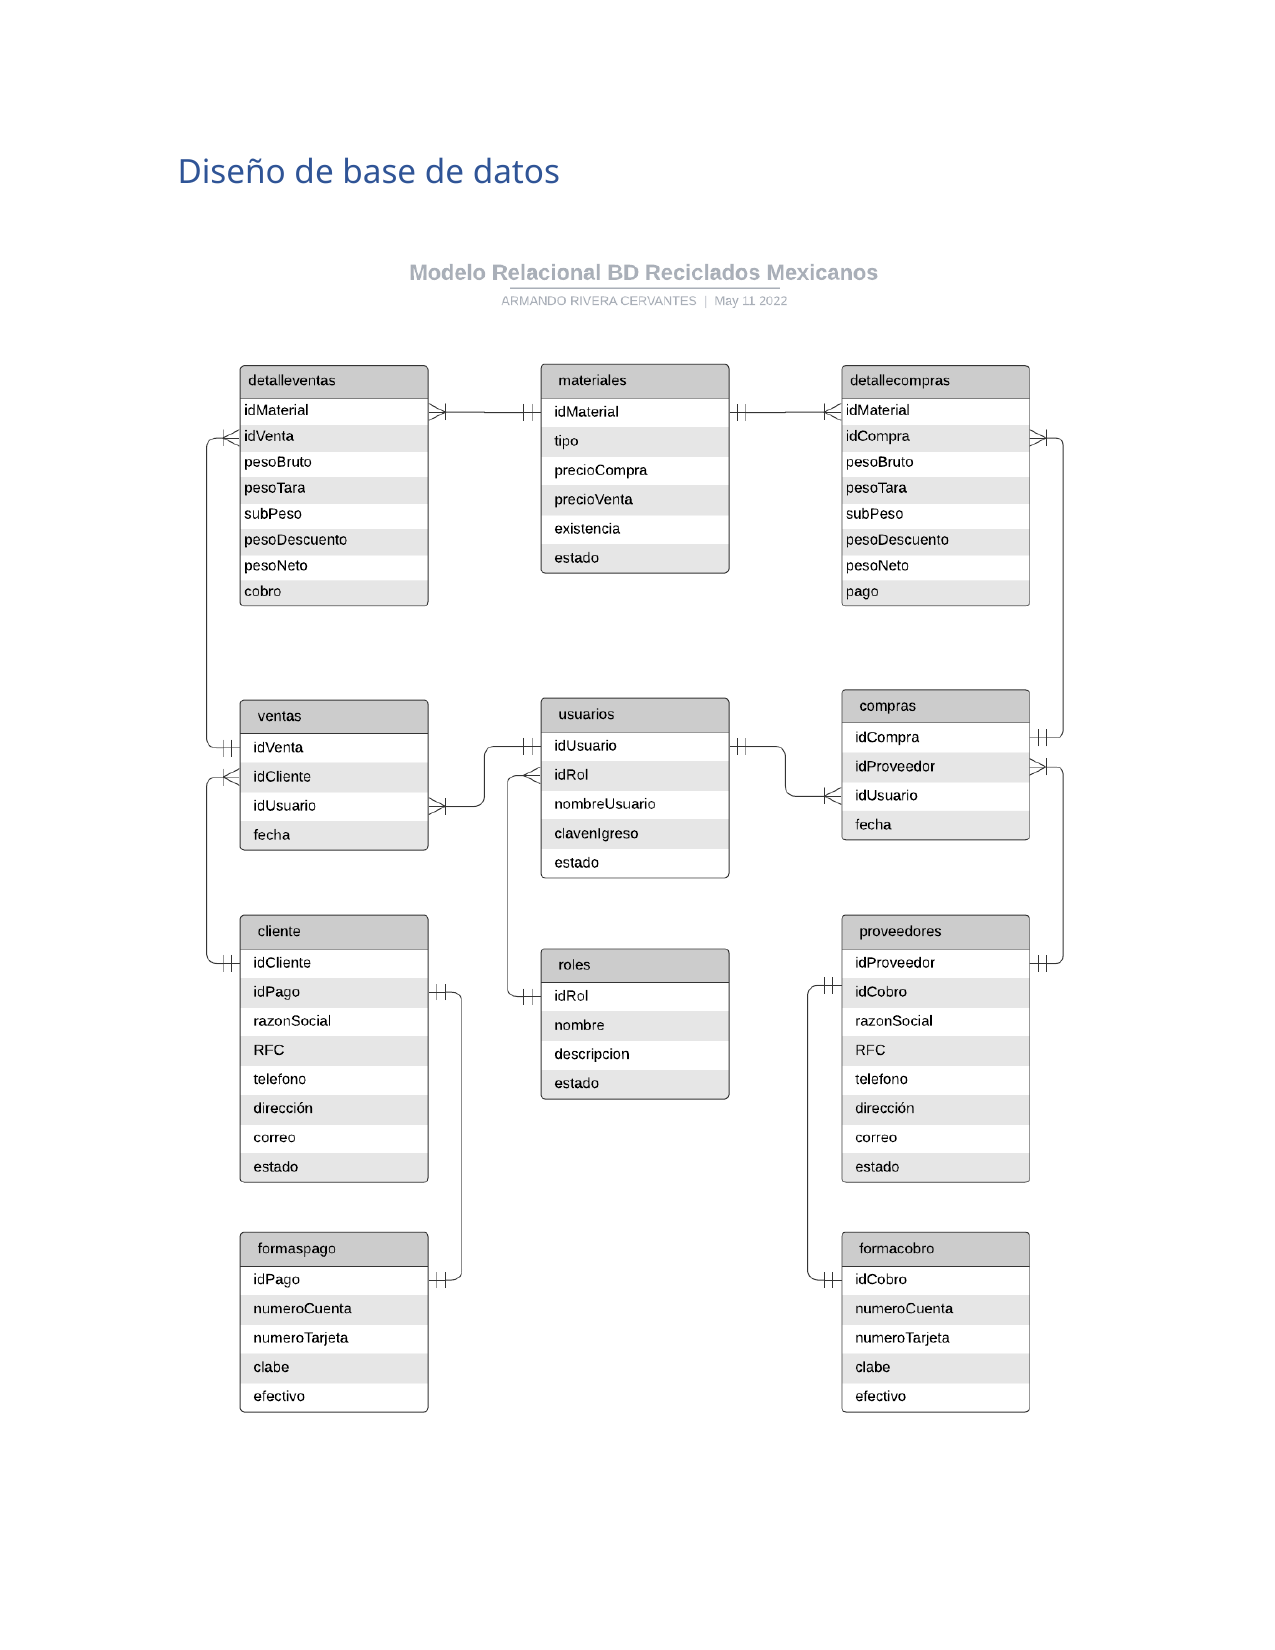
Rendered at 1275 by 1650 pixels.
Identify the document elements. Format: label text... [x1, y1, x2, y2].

picture [179, 243, 1096, 1435]
subtitle Diseño de base de datos [177, 148, 1098, 193]
